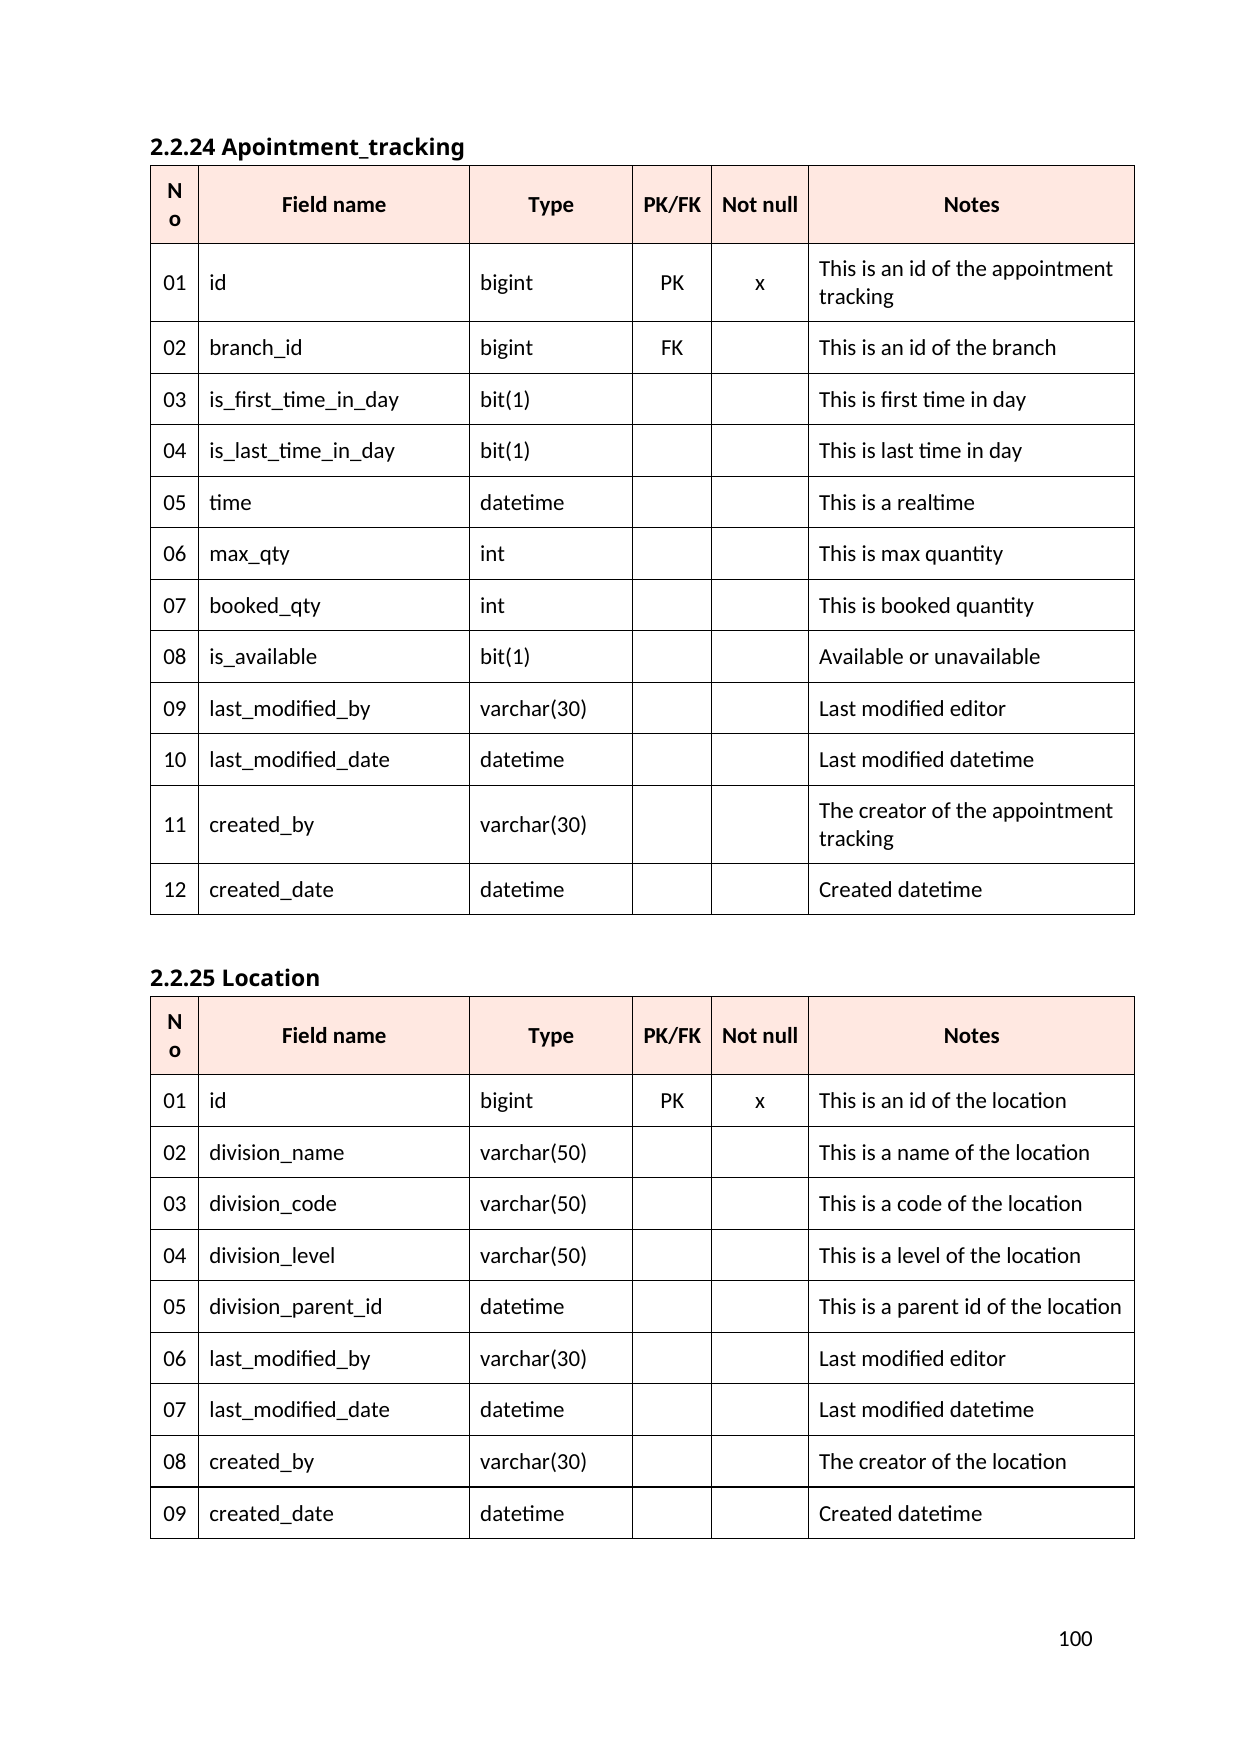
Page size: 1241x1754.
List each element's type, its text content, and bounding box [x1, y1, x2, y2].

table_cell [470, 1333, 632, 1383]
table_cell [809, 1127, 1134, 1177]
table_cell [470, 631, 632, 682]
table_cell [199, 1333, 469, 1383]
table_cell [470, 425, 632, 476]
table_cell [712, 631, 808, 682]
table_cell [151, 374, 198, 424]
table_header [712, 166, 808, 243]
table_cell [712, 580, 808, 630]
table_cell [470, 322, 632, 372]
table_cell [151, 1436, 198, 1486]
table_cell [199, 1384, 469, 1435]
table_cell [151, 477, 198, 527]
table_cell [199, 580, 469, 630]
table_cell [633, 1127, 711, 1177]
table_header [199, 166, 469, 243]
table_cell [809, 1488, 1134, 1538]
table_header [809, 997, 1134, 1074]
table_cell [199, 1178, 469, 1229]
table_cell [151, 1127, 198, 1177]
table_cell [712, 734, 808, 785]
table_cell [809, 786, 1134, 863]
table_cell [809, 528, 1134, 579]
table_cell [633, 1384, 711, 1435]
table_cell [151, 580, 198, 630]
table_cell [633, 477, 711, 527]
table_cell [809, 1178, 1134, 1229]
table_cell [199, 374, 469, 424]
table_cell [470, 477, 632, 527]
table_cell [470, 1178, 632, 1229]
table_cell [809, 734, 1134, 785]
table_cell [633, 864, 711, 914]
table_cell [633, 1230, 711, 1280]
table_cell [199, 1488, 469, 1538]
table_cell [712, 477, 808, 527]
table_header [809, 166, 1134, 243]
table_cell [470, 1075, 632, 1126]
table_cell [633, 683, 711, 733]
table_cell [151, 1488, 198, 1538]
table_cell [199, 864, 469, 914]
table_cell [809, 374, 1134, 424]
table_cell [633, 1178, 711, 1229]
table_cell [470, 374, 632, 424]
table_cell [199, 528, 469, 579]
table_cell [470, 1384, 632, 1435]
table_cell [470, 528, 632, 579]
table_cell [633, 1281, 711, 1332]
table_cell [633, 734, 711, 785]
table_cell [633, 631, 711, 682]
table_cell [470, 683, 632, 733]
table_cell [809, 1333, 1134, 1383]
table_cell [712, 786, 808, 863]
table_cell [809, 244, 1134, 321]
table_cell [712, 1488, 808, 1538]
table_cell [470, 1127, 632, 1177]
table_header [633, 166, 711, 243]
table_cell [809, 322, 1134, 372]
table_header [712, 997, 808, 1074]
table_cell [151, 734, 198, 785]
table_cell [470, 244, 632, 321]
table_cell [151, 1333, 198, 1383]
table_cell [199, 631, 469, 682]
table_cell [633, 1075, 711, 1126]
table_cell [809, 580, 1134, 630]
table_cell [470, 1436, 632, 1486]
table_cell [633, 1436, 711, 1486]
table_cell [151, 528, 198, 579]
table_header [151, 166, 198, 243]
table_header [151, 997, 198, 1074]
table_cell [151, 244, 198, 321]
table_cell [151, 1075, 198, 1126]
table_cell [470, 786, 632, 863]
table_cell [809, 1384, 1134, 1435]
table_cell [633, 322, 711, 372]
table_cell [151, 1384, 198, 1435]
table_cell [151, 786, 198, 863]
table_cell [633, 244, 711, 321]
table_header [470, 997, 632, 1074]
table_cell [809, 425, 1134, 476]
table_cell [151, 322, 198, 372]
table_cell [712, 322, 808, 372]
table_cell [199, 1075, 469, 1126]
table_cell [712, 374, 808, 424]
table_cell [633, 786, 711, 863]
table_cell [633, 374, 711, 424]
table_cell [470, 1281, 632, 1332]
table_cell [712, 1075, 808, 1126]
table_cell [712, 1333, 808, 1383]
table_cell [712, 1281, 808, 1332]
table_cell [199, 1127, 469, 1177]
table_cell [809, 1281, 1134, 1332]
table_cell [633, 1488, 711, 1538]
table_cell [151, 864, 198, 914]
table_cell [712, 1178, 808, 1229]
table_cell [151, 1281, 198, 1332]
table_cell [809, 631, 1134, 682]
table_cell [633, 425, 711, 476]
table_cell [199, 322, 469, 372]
subtitle 2.2.24 Apointment_tracking [150, 131, 1093, 162]
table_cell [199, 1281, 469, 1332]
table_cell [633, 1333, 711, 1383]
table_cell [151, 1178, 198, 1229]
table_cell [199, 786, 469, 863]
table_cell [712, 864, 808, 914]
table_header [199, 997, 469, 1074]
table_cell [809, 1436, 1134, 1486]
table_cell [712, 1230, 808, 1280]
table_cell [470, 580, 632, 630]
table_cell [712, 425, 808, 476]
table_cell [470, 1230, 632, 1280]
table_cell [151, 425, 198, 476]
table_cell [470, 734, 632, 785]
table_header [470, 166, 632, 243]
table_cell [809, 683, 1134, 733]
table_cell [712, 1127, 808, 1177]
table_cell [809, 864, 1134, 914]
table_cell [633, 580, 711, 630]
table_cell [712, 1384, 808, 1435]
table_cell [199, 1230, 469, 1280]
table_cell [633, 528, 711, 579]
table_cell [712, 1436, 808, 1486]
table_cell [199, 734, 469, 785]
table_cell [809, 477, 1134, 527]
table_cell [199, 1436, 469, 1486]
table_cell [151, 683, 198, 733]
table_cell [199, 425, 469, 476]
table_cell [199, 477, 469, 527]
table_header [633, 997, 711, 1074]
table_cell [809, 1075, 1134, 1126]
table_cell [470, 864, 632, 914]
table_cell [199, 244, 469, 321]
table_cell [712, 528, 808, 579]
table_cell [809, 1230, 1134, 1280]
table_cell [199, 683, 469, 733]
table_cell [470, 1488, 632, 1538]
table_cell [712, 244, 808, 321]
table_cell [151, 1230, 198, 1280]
subtitle 2.2.25 Location [150, 962, 1093, 993]
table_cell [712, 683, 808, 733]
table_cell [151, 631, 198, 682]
